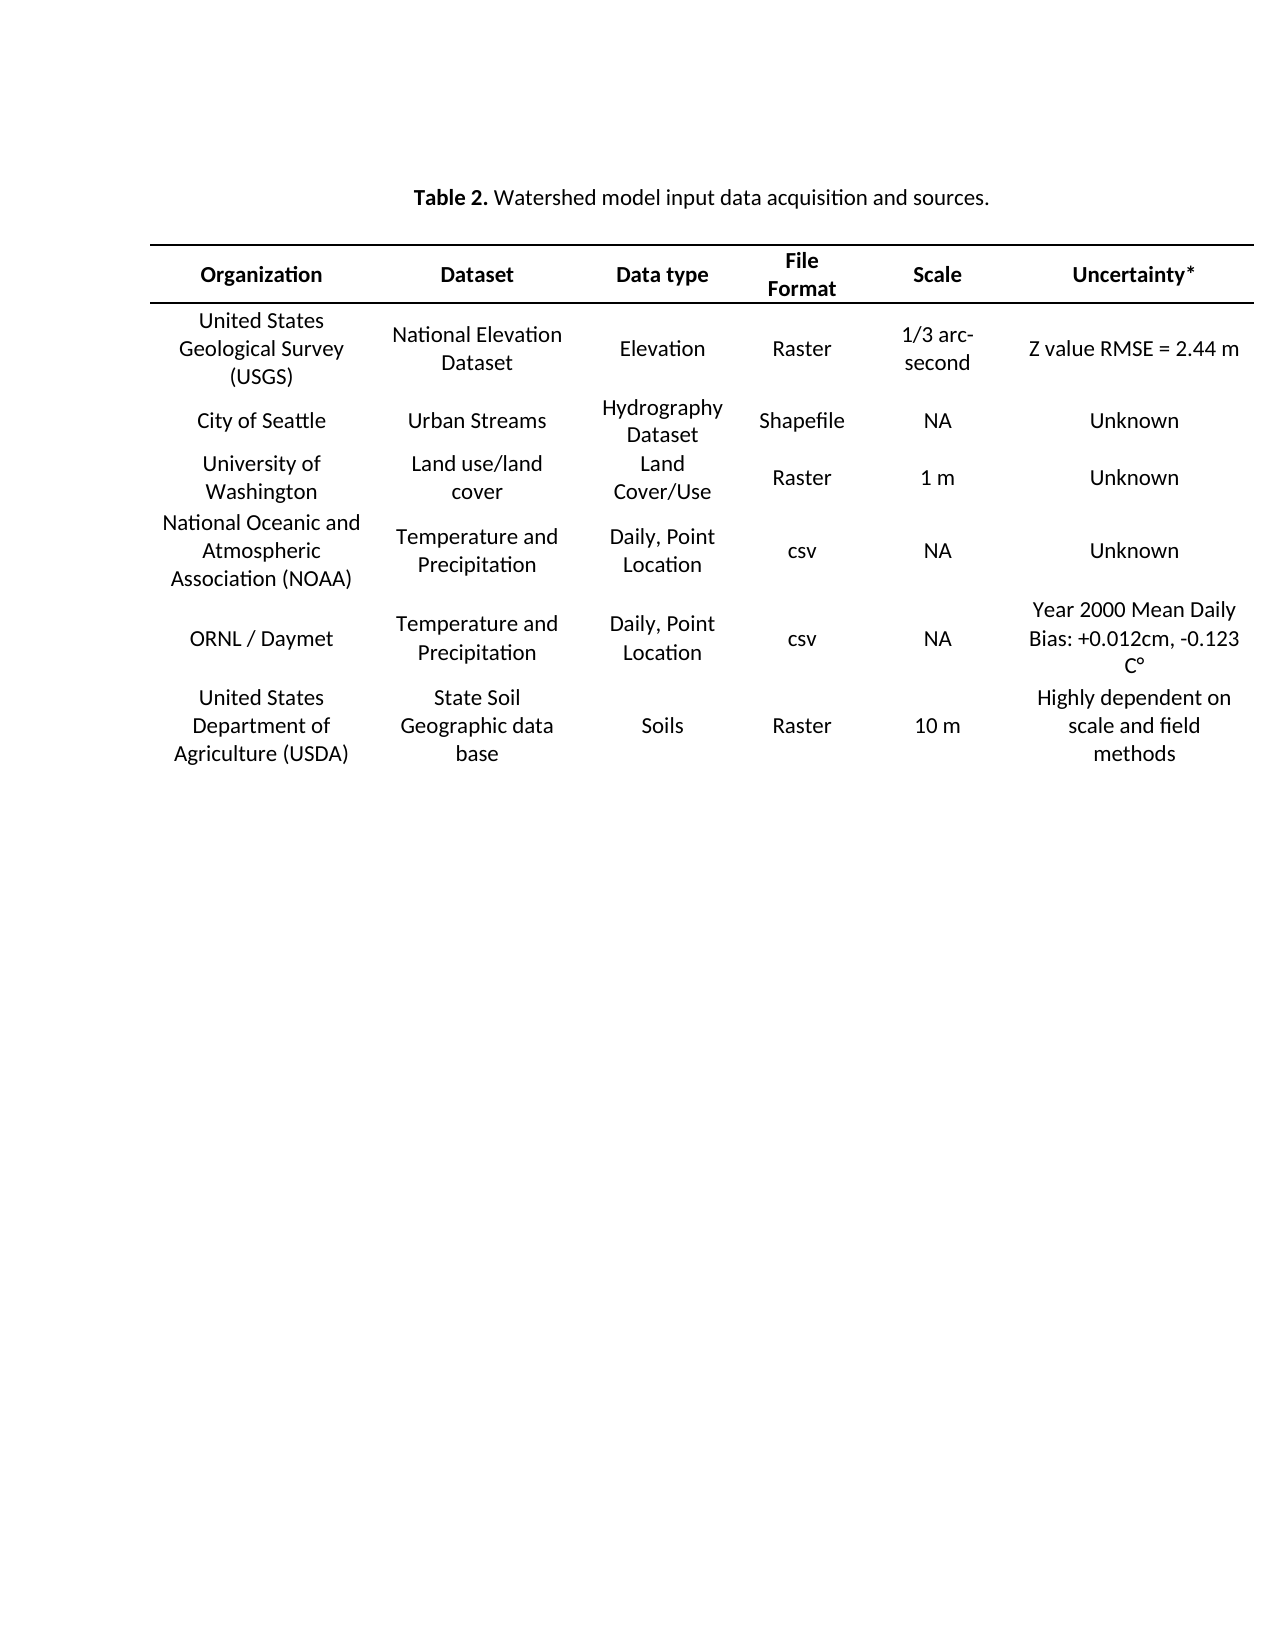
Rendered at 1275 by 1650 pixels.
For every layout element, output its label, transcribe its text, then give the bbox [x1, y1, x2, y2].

table_cell Raster [744, 680, 860, 770]
table_cell Organization [150, 246, 373, 302]
table_cell City of Seattle [150, 393, 373, 449]
table_cell NA [860, 596, 1014, 680]
table_cell Elevation [581, 304, 744, 392]
table_cell Year 2000 Mean Daily Bias: +0.012cm, -0.123 C° [1015, 596, 1254, 680]
table_cell Soils [581, 680, 744, 770]
table_cell Shapefile [744, 393, 860, 449]
table_cell 10 m [860, 680, 1014, 770]
table_cell csv [744, 596, 860, 680]
table_cell 1/3 arc-second [860, 304, 1014, 392]
table_cell Highly dependent on scale and field methods [1015, 680, 1254, 770]
table_cell Temperature and Precipitation [373, 596, 581, 680]
table_cell Land use/land cover [373, 449, 581, 505]
table_cell Temperature and Precipitation [373, 505, 581, 596]
table_cell Dataset [373, 246, 581, 302]
table_cell ORNL / Daymet [150, 596, 373, 680]
table_cell 1 m [860, 449, 1014, 505]
table_cell National Oceanic and Atmospheric Association (NOAA) [150, 505, 373, 596]
table_cell Hydrography Dataset [581, 393, 744, 449]
table_cell Scale [860, 246, 1014, 302]
table_cell United States Geological Survey (USGS) [150, 304, 373, 392]
table_cell csv [744, 505, 860, 596]
table_cell Daily, Point Location [581, 505, 744, 596]
table_cell Raster [744, 449, 860, 505]
table_cell Unknown [1015, 505, 1254, 596]
table_cell Unknown [1015, 449, 1254, 505]
table_cell Urban Streams [373, 393, 581, 449]
table_cell State Soil Geographic data base [373, 680, 581, 770]
table_cell NA [860, 393, 1014, 449]
table_cell United States Department of Agriculture (USDA) [150, 680, 373, 770]
table_header Table 2. Watershed model input data acquisition and sources. [150, 150, 1254, 244]
table_cell Uncertainty* [1015, 246, 1254, 302]
table_cell National Elevation Dataset [373, 304, 581, 392]
table_cell Unknown [1015, 393, 1254, 449]
table_cell Land Cover/Use [581, 449, 744, 505]
table_cell Daily, Point Location [581, 596, 744, 680]
table_cell Data type [581, 246, 744, 302]
table_cell NA [860, 505, 1014, 596]
table_cell File Format [744, 246, 860, 302]
table_cell University of Washington [150, 449, 373, 505]
table_cell Raster [744, 304, 860, 392]
table_cell Z value RMSE = 2.44 m [1015, 304, 1254, 392]
